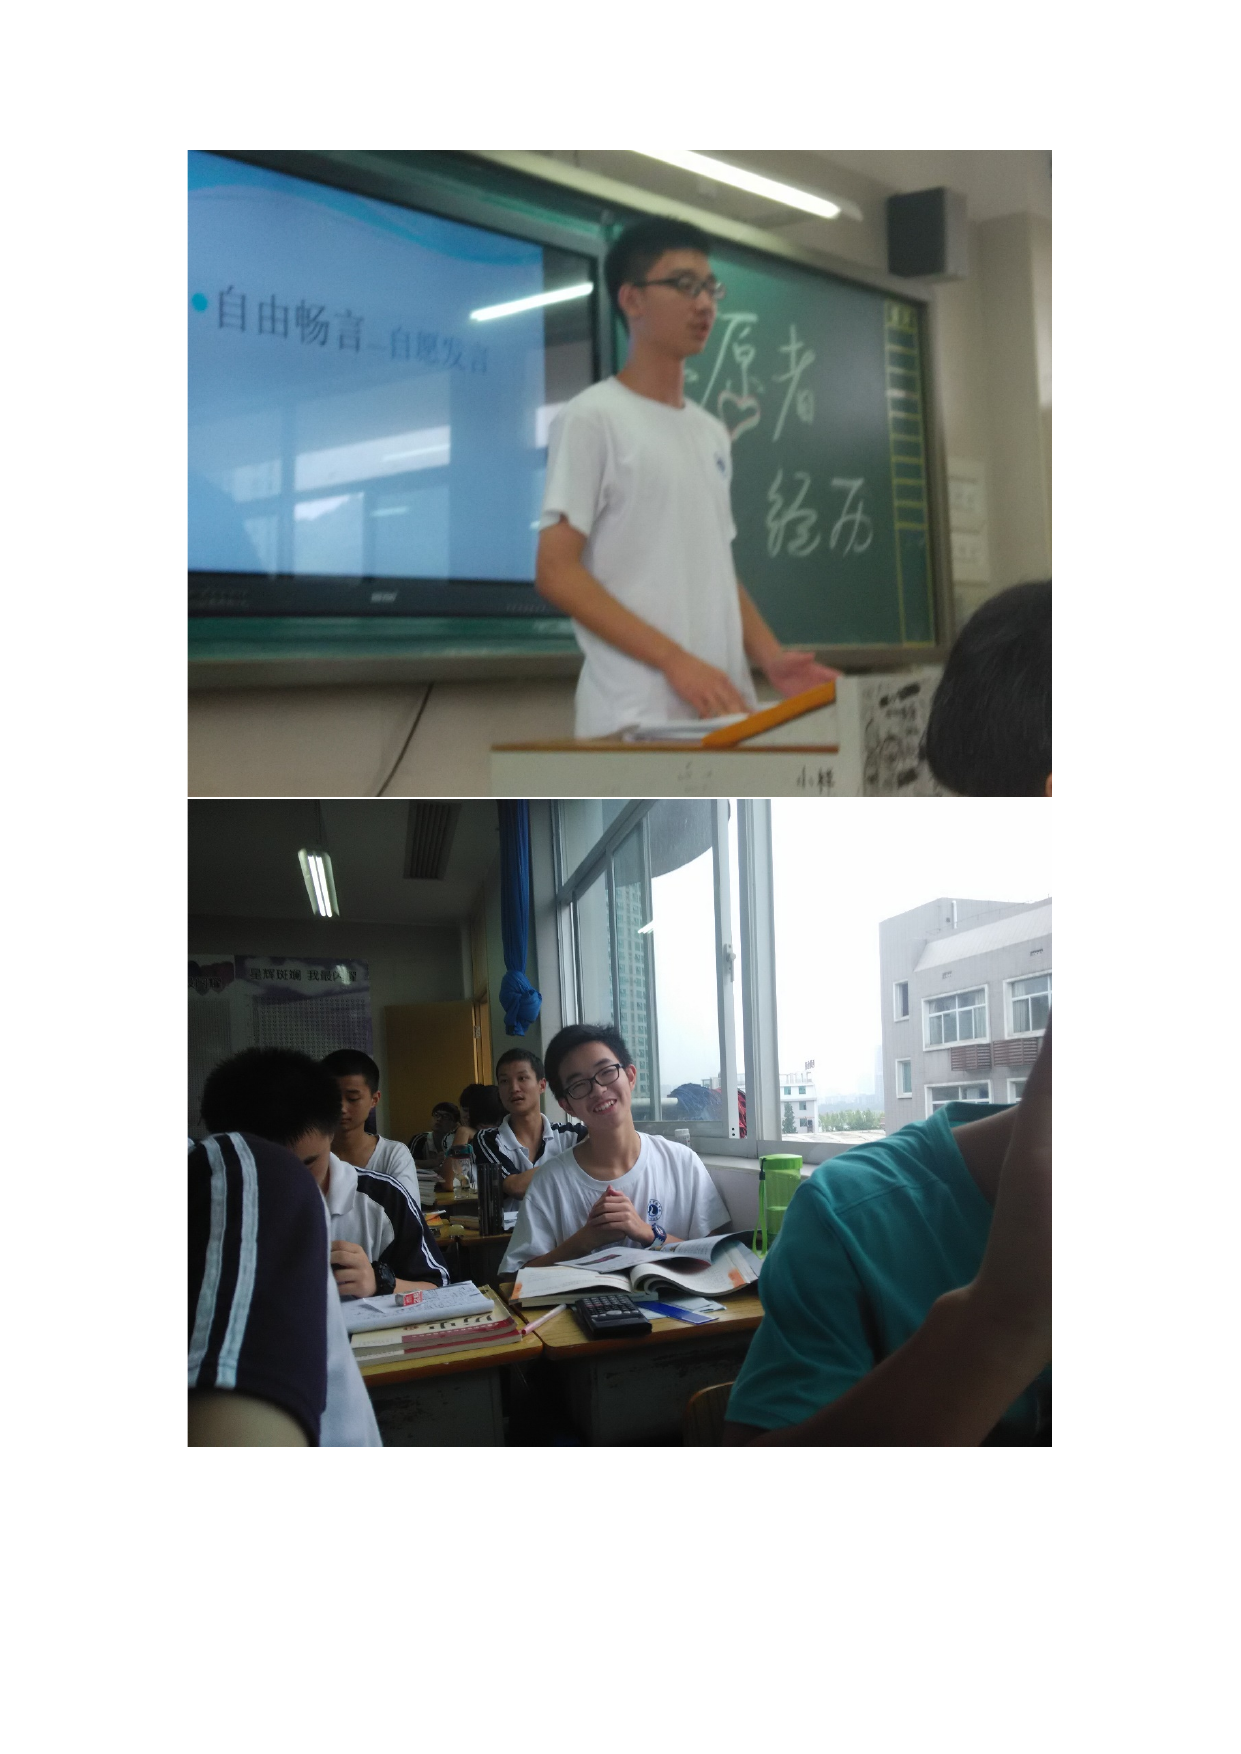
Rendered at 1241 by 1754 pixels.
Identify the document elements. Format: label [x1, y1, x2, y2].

picture [187, 799, 1052, 1447]
picture [187, 150, 1052, 797]
